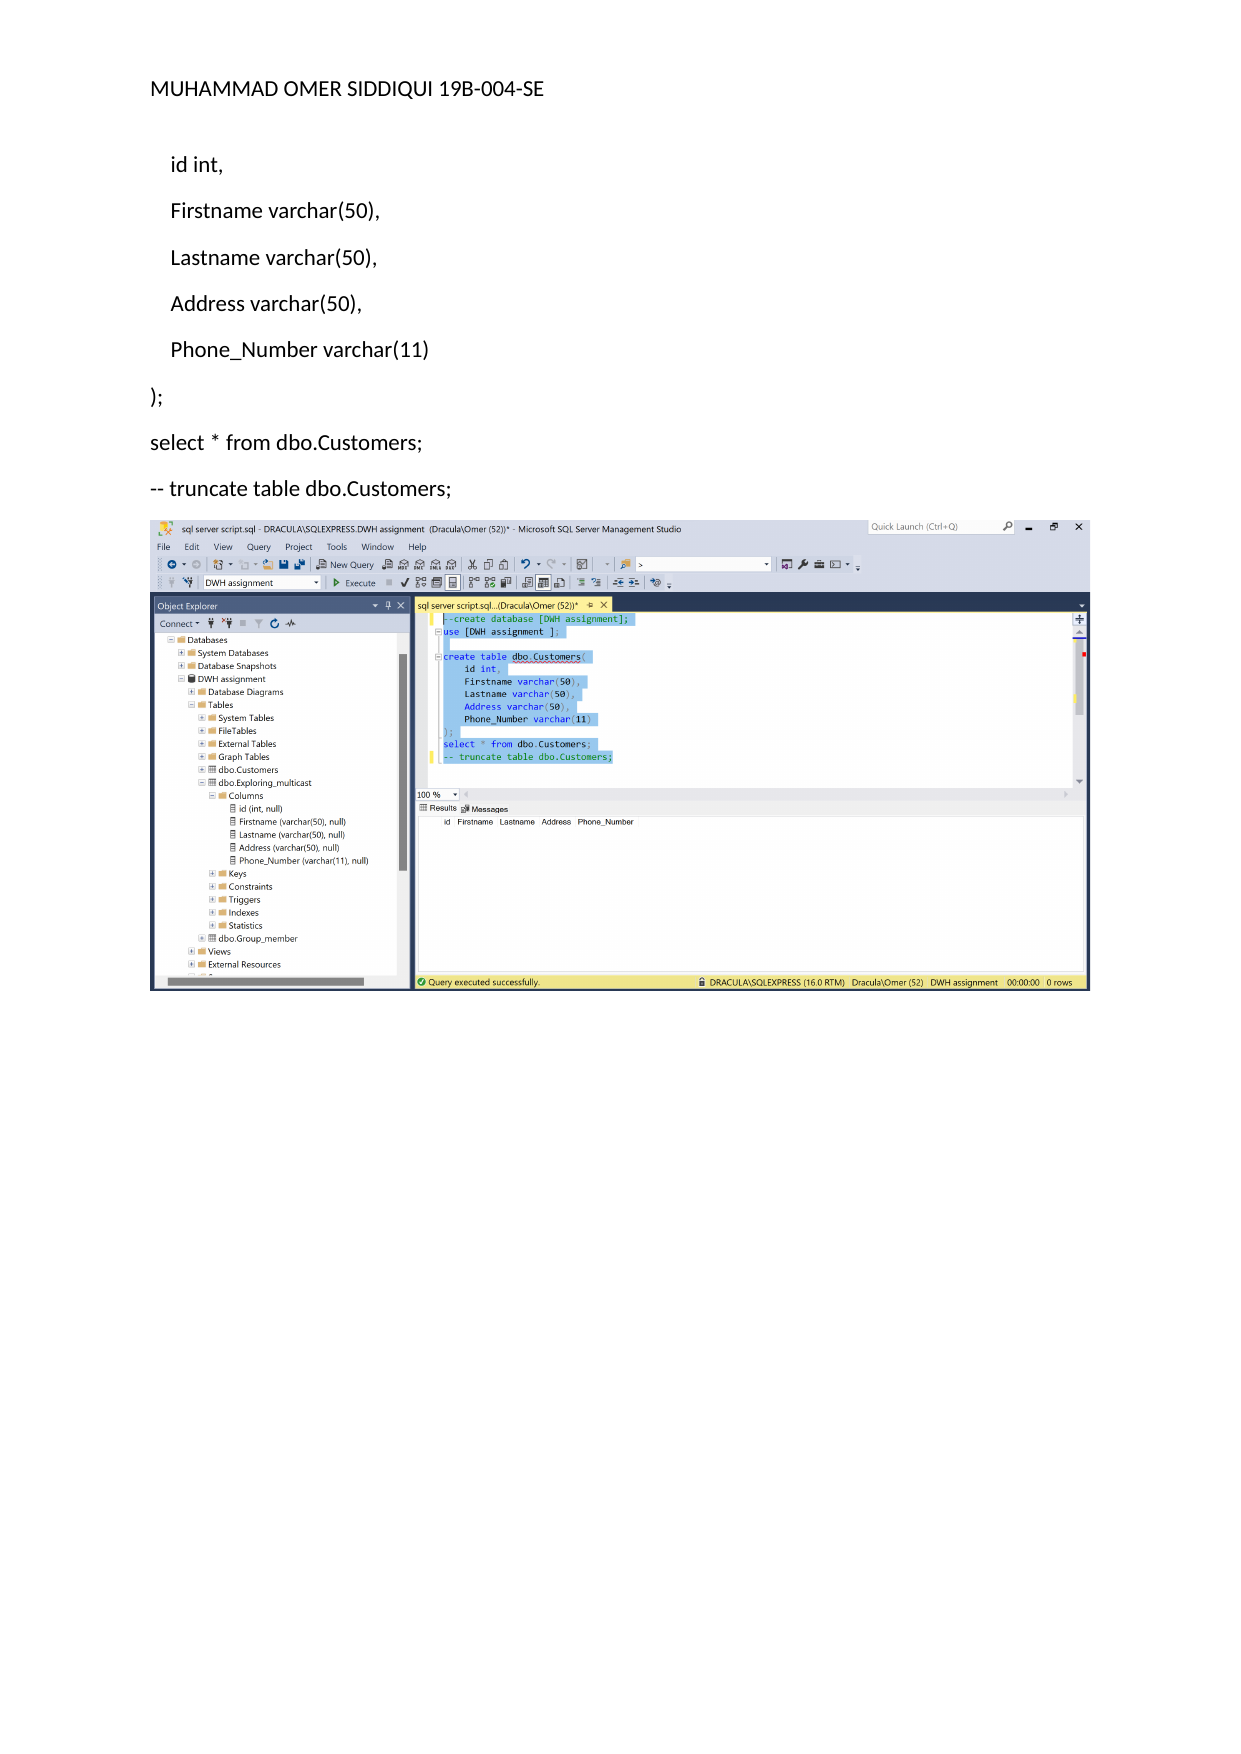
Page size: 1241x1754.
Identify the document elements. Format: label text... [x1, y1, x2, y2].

text Firstname varchar(50), [150, 196, 1090, 224]
text id int, [150, 150, 1090, 178]
text Lastname varchar(50), [150, 243, 1090, 271]
picture [150, 520, 1091, 991]
text -- truncate table dbo.Customers; [150, 474, 1090, 502]
text ); [150, 382, 1090, 410]
text Address varchar(50), [150, 289, 1090, 317]
text Phone_Number varchar(11) [150, 335, 1090, 363]
text select * from dbo.Customers; [150, 428, 1090, 456]
